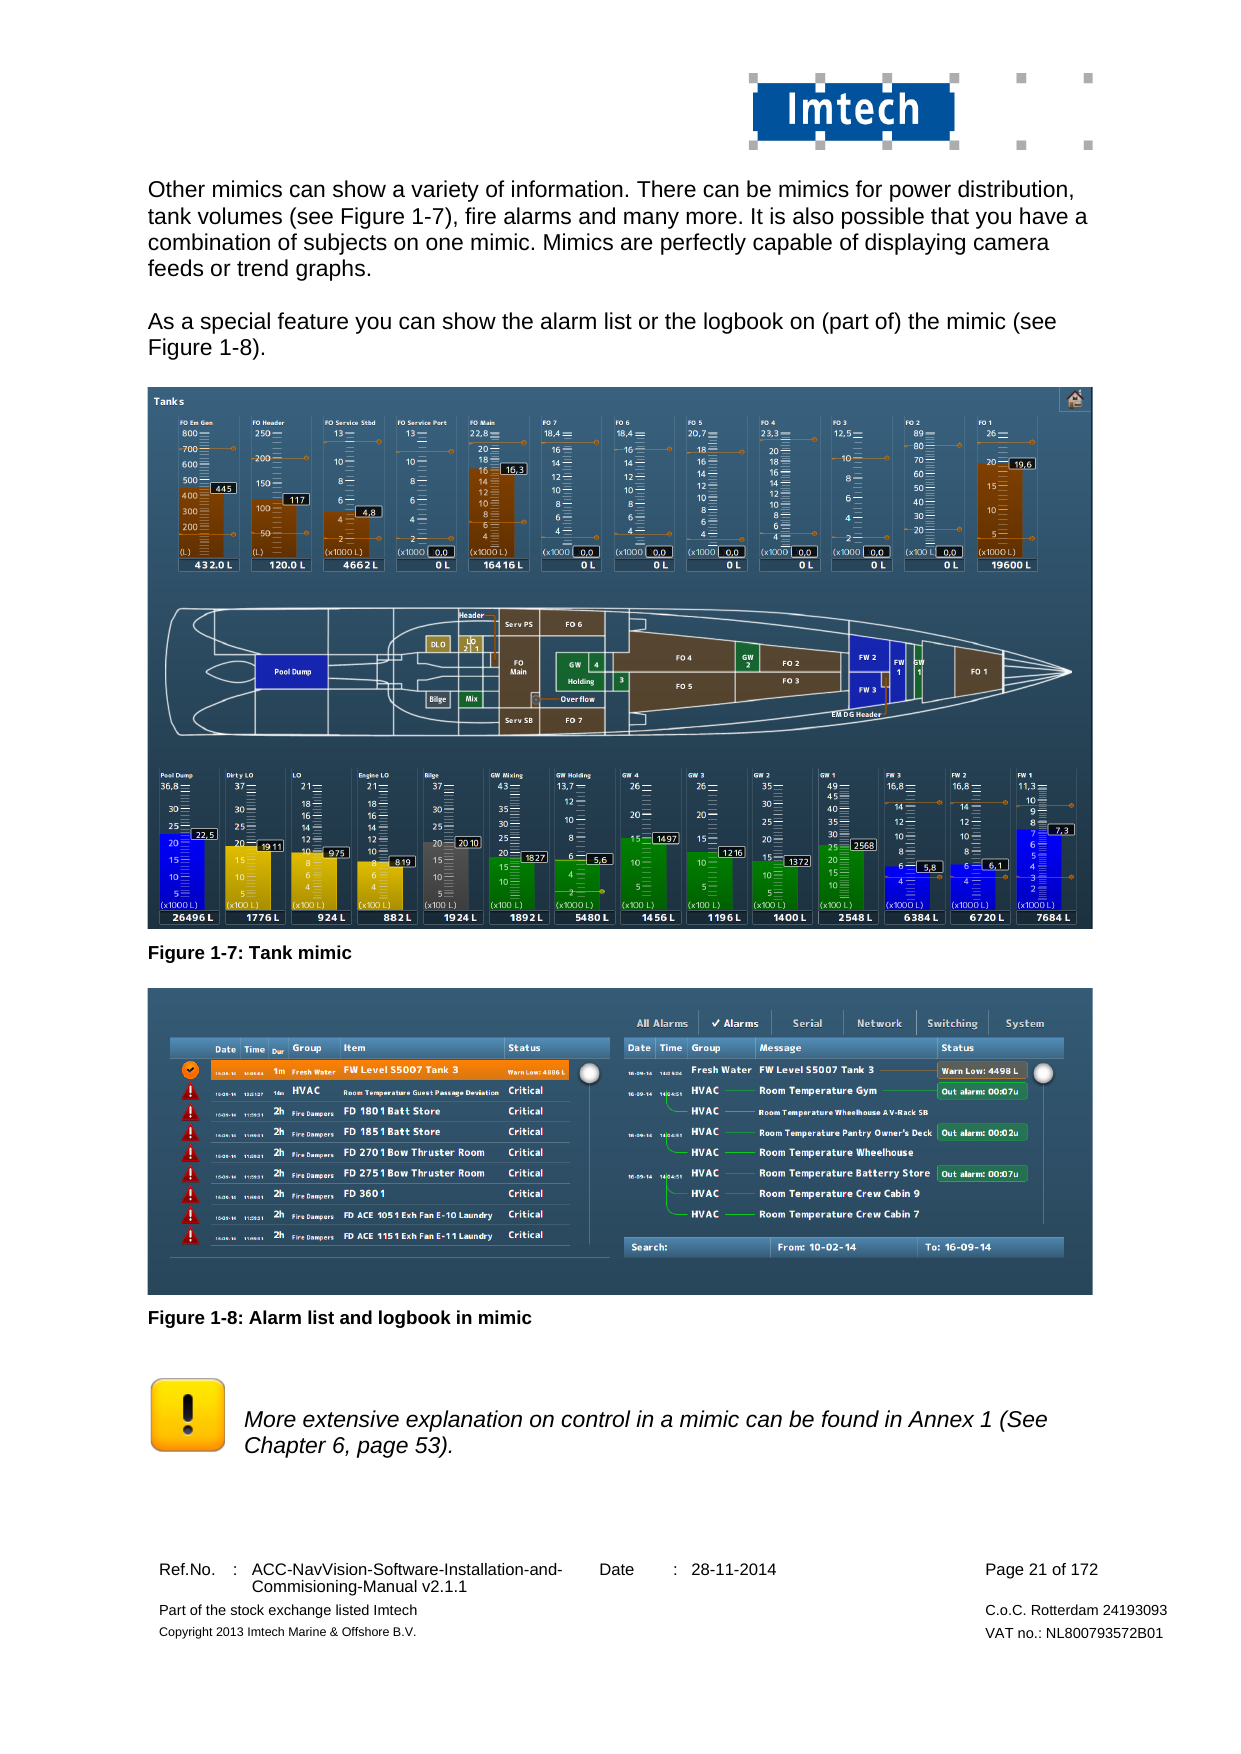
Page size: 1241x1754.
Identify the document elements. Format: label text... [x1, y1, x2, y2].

text Figure 1-8: Alarm list and logbook in mimic [148, 1307, 1093, 1328]
text Figure 1-7: Tank mimic [148, 941, 1093, 963]
picture [147, 988, 1093, 1295]
text As a special feature you can show the alarm list or the logbook on (part of) the mimic (see Figure 1-8). [148, 308, 1093, 361]
picture [748, 73, 1093, 150]
picture [150, 1378, 225, 1452]
text Other mimics can show a variety of information. There can be mimics for power distribution, tank volumes (see Figure 1-7), fire alarms and many more. It is also possible that you have a combination of subjects on one mimic. Mimics are perfectly capable of displaying camera feeds or trend graphs. [148, 176, 1093, 282]
text More extensive explanation on control in a mimic can be found in Annex 1 (See Chapter 6, page 53). [148, 1406, 1093, 1459]
picture [147, 387, 1093, 929]
